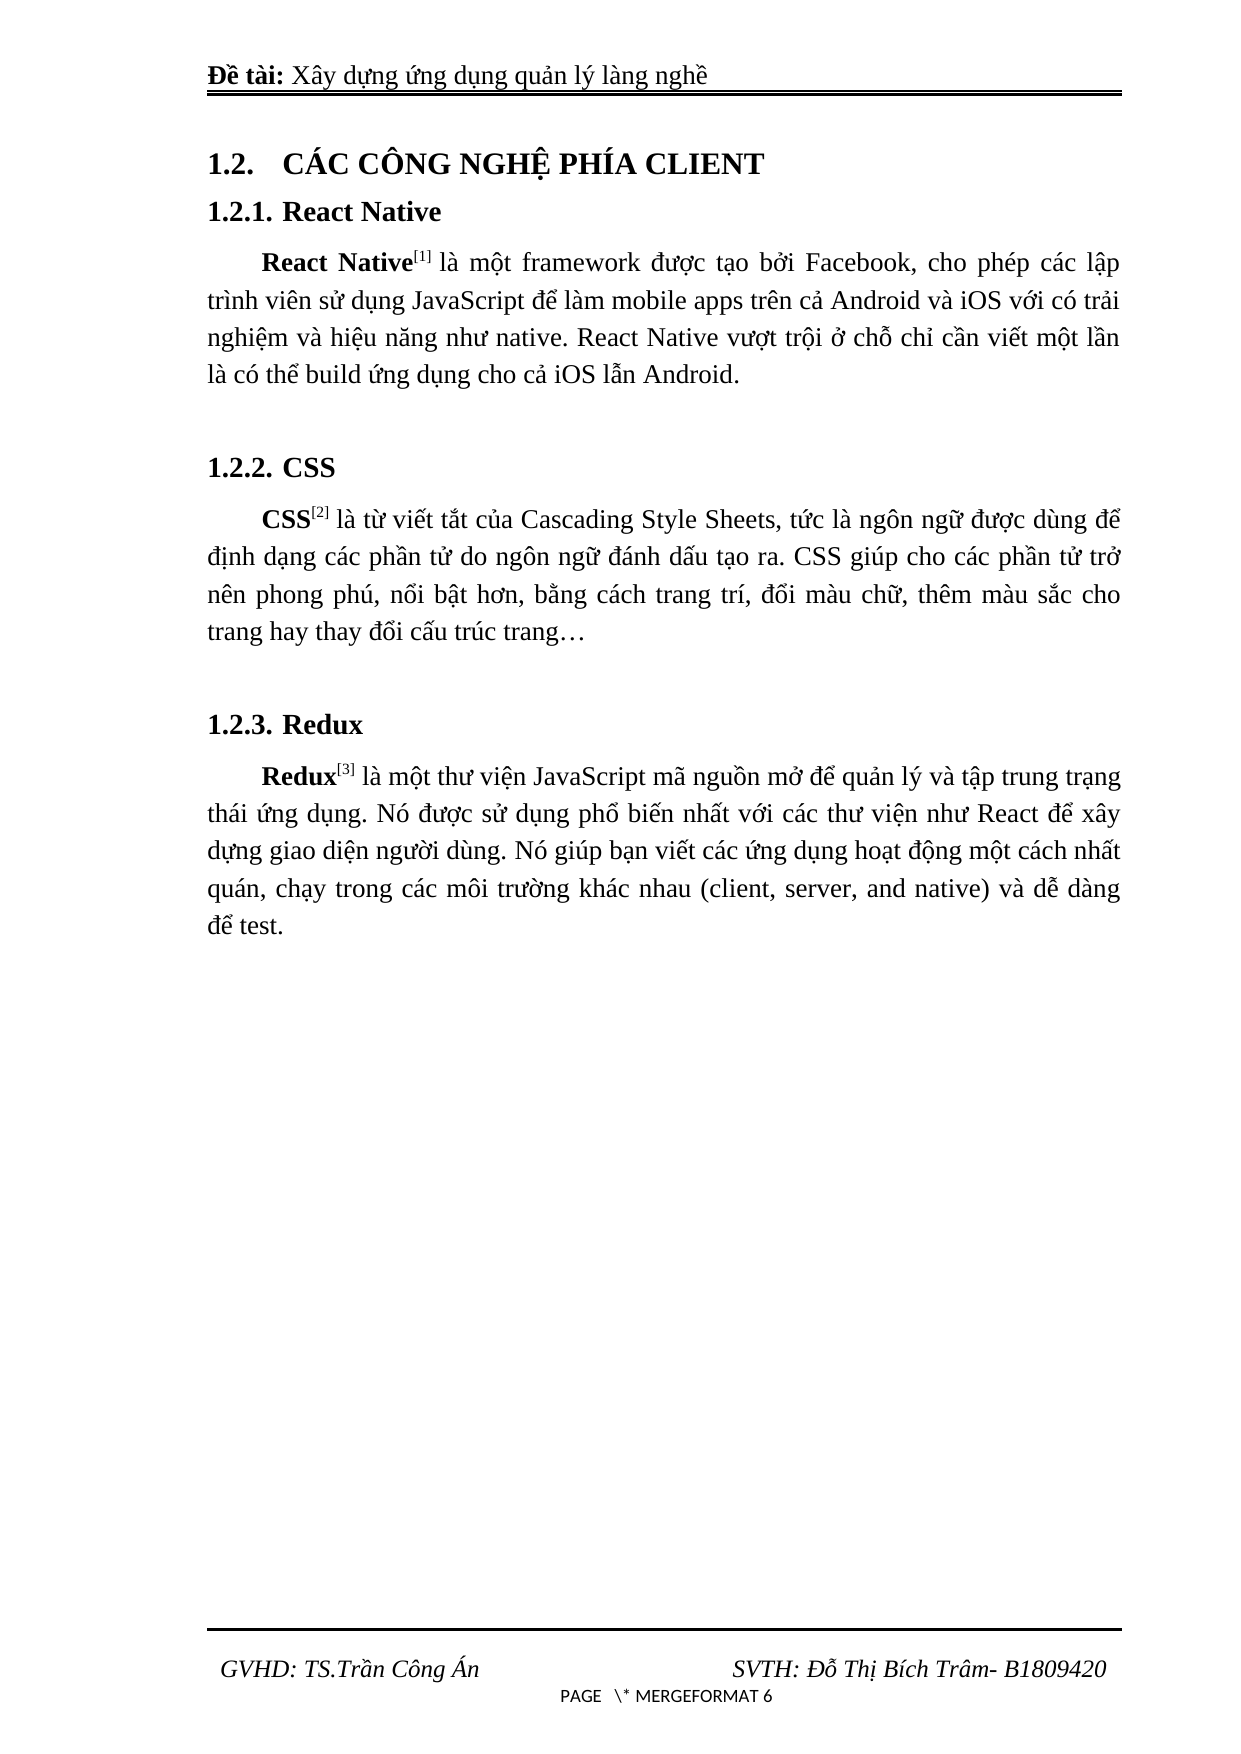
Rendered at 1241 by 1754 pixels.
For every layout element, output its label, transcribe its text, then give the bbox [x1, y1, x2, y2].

text React Native[1] là một framework được tạo bởi Facebook, cho phép các lập trình viên sử dụng JavaScript để làm mobile apps trên cả Android và iOS với có trải nghiệm và hiệu năng như native. React Native vượt trội ở chỗ chỉ cần viết một lần là có thể build ứng dụng cho cả iOS lẫn Android. [207, 247, 1122, 389]
list React Native [207, 194, 1122, 227]
text Redux[3] là một thư viện JavaScript mã nguồn mở để quản lý và tập trung trạng thái ứng dụng. Nó được sử dụng phổ biến nhất với các thư viện như React để xây dựng giao diện người dùng. Nó giúp bạn viết các ứng dụng hoạt động một cách nhất quán, chạy trong các môi trường khác nhau (client, server, and native) và dễ dàng để test. [207, 760, 1122, 797]
list Redux [207, 707, 1122, 741]
text CSS[2] là từ viết tắt của Cascading Style Sheets, tức là ngôn ngữ được dùng để định dạng các phần tử do ngôn ngữ đánh dấu tạo ra. CSS giúp cho các phần tử trở nên phong phú, nổi bật hơn, bằng cách trang trí, đổi màu chữ, thêm màu sắc cho trang hay thay đổi cấu trúc trang… [207, 609, 1122, 646]
list CSS [207, 451, 1122, 484]
list CÁC CÔNG NGHỆ PHÍA CLIENT [207, 145, 1122, 181]
text CSS[2] là từ viết tắt của Cascading Style Sheets, tức là ngôn ngữ được dùng để định dạng các phần tử do ngôn ngữ đánh dấu tạo ra. CSS giúp cho các phần tử trở nên phong phú, nổi bật hơn, bằng cách trang trí, đổi màu chữ, thêm màu sắc cho trang hay thay đổi cấu trúc trang… [207, 503, 1122, 541]
text Redux[3] là một thư viện JavaScript mã nguồn mở để quản lý và tập trung trạng thái ứng dụng. Nó được sử dụng phổ biến nhất với các thư viện như React để xây dựng giao diện người dùng. Nó giúp bạn viết các ứng dụng hoạt động một cách nhất quán, chạy trong các môi trường khác nhau (client, server, and native) và dễ dàng để test. [207, 828, 1122, 940]
